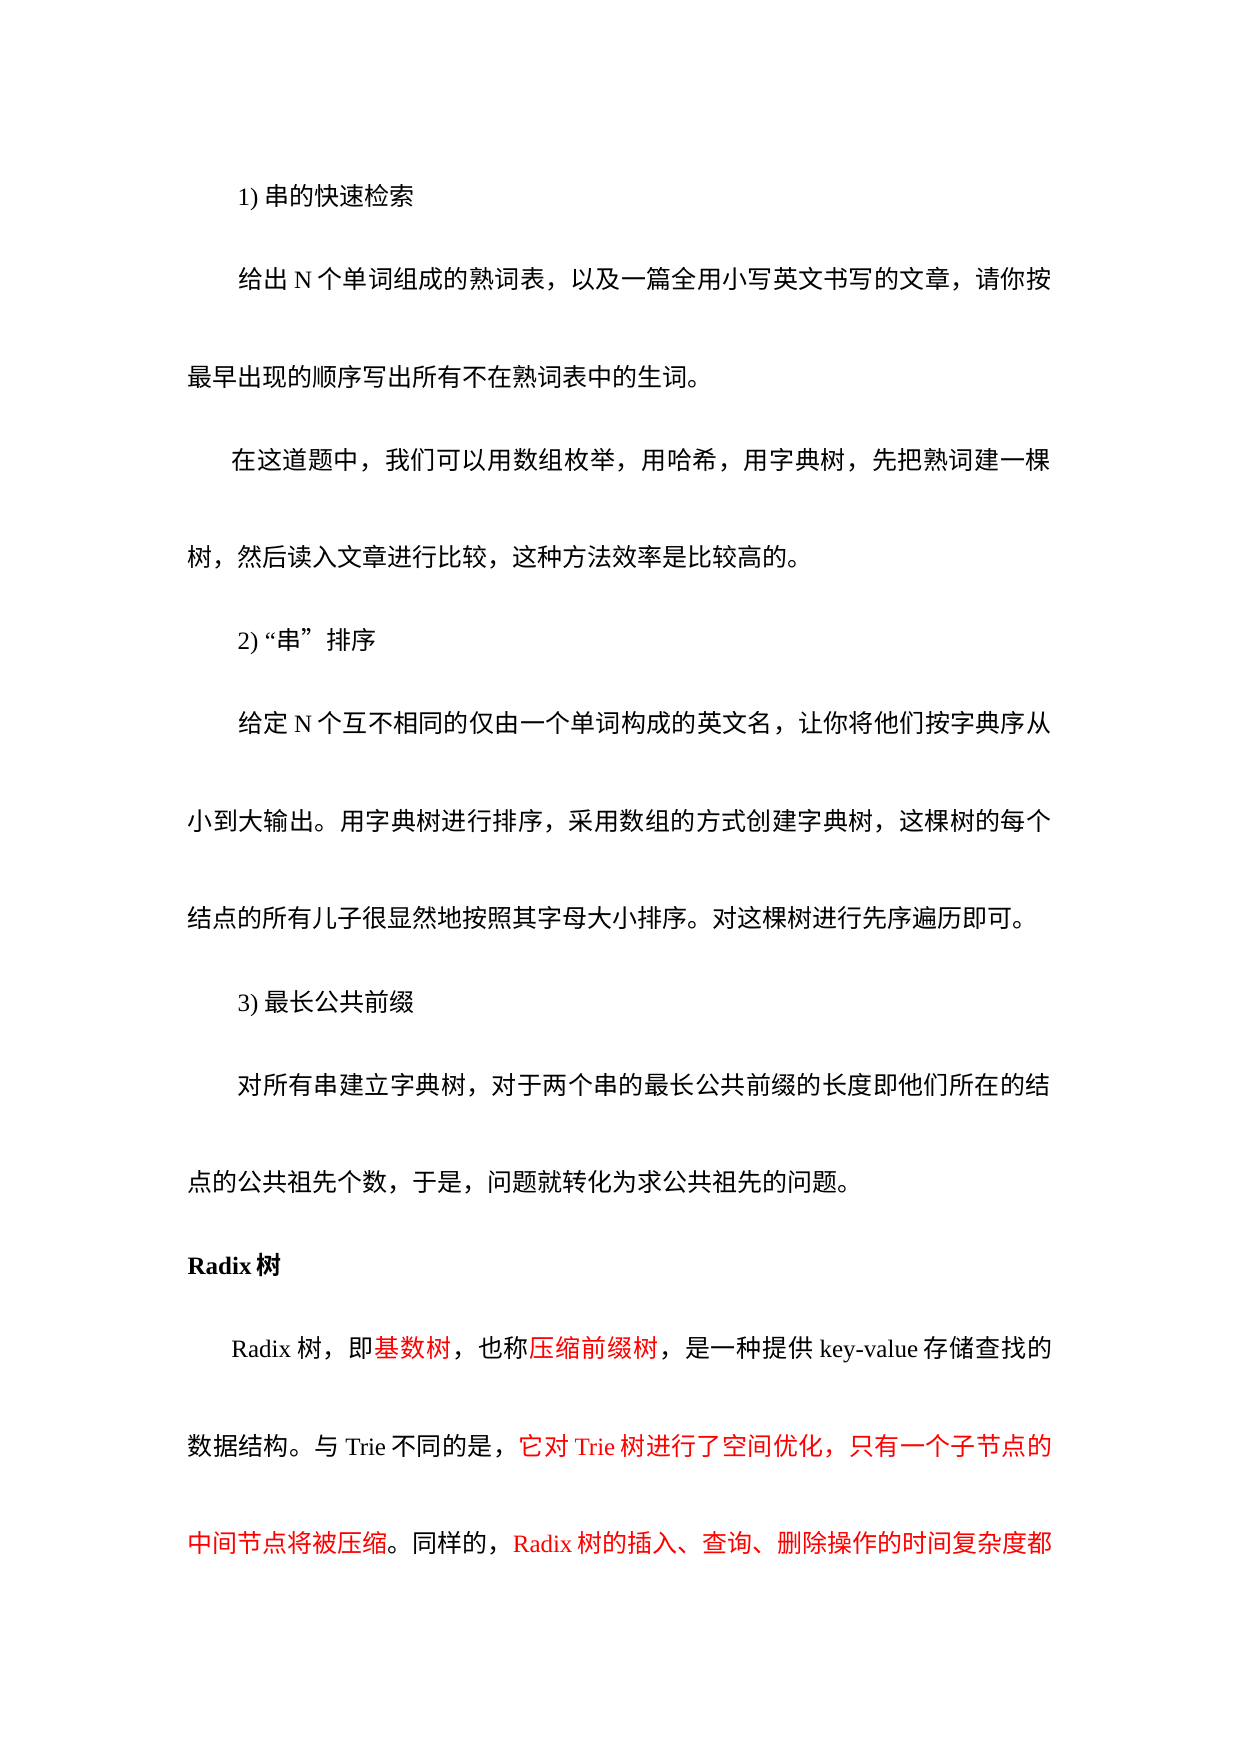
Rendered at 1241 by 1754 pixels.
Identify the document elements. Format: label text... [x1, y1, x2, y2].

text 给出N个单词组成的熟词表，以及一篇全用小写英文书写的文章，请你按最早出现的顺序写出所有不在熟词表中的生词。 [187, 245, 1053, 408]
text 对所有串建立字典树，对于两个串的最长公共前缀的长度即他们所在的结点的公共祖先个数，于是，问题就转化为求公共祖先的问题。 [187, 1051, 1053, 1213]
text 1) 串的快速检索 [187, 162, 1053, 227]
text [187, 1314, 1053, 1574]
text 2) “串”排序 [187, 606, 1053, 671]
text 在这道题中，我们可以用数组枚举，用哈希，用字典树，先把熟词建一棵树，然后读入文章进行比较，这种方法效率是比较高的。 [187, 426, 1053, 588]
text 给定N个互不相同的仅由一个单词构成的英文名，让你将他们按字典序从小到大输出。用字典树进行排序，采用数组的方式创建字典树，这棵树的每个结点的所有儿子很显然地按照其字母大小排序。对这棵树进行先序遍历即可。 [187, 689, 1053, 949]
text 3) 最长公共前缀 [187, 968, 1053, 1033]
subtitle Radix树 [187, 1231, 1053, 1296]
